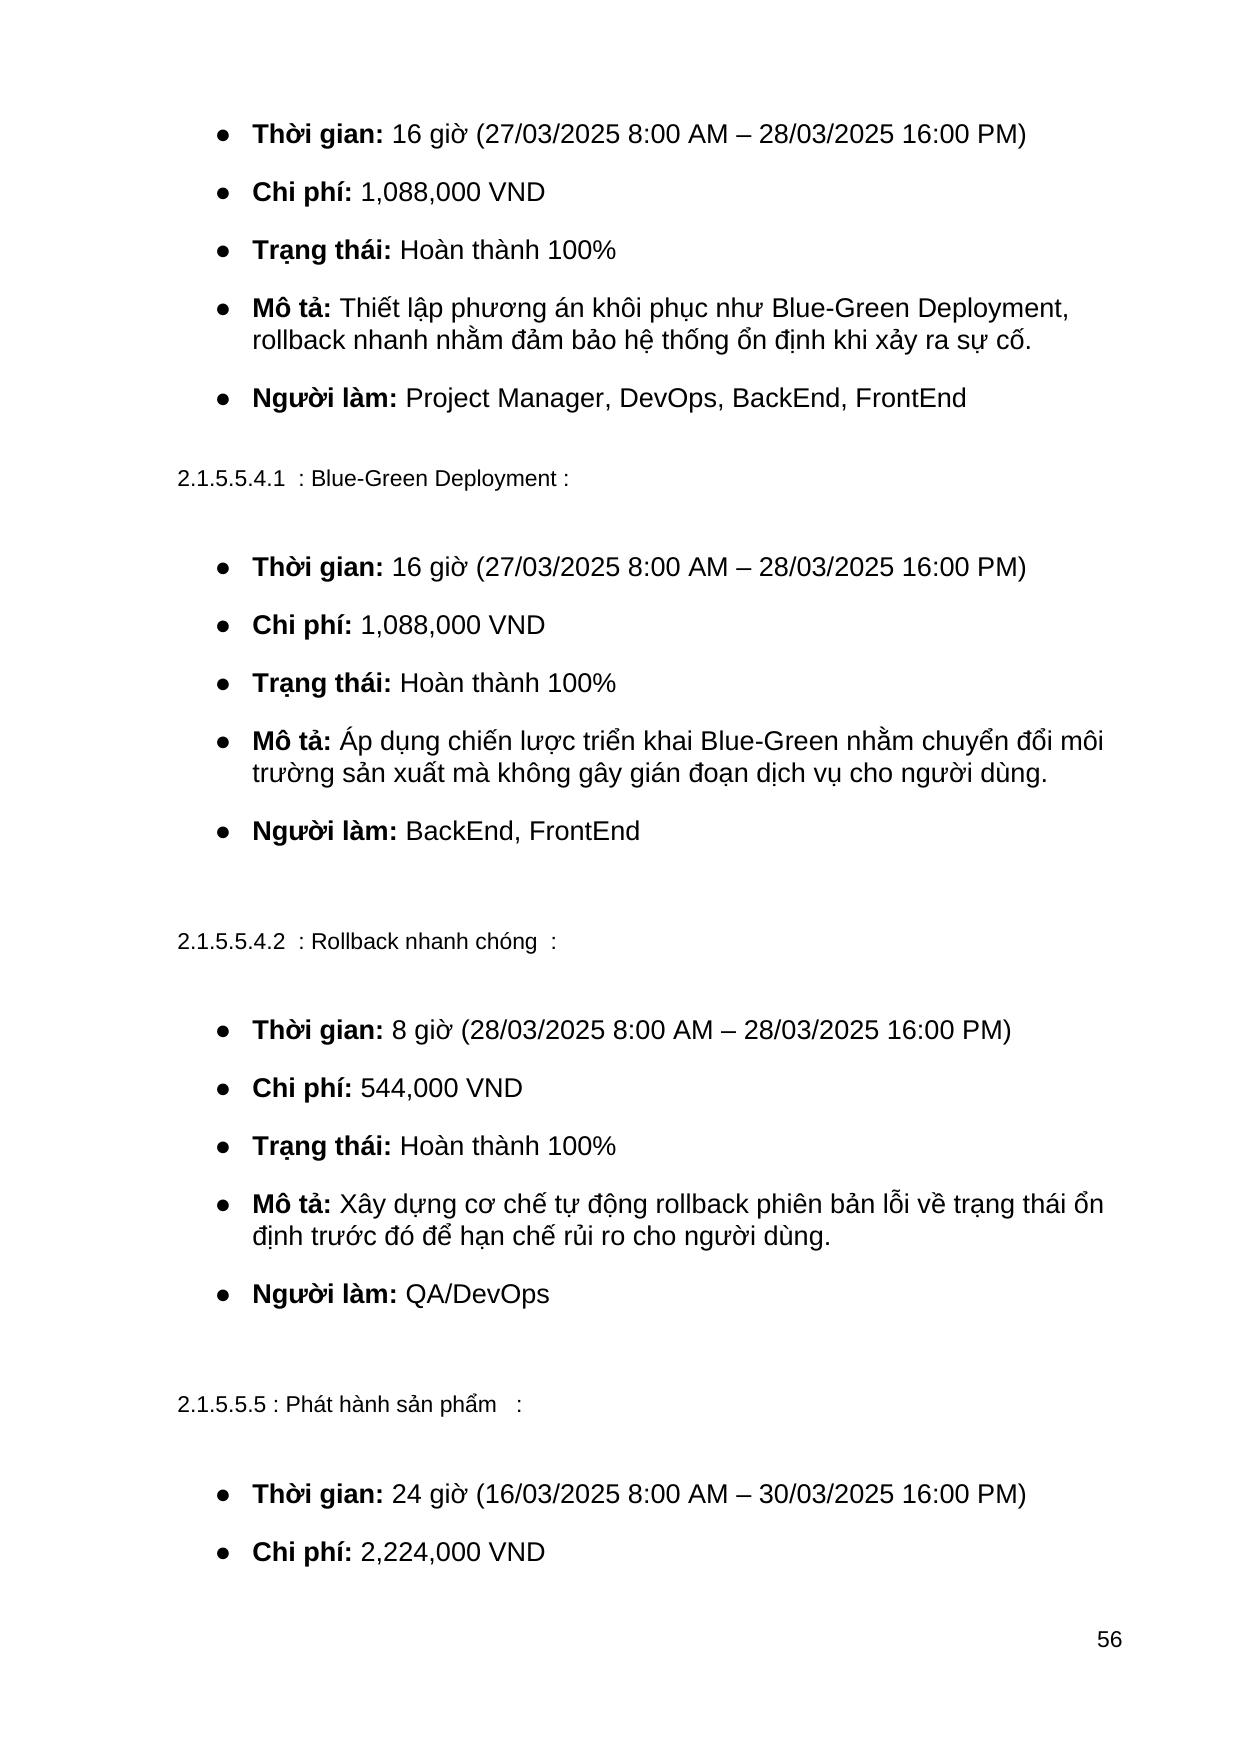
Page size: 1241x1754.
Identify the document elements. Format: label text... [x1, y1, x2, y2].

list Thời gian: 8 giờ (28/03/2025 8:00 AM – 28/03/2025 16:00 PM) [214, 1014, 1122, 1072]
list Chi phí: 544,000 VND [214, 1072, 1122, 1130]
list Trạng thái: Hoàn thành 100% [214, 234, 1122, 292]
list Người làm: BackEnd, FrontEnd [214, 815, 1122, 846]
text 2.1.5.5.5 : Phát hành sản phẩm : [177, 1391, 1122, 1417]
list Người làm: Project Manager, DevOps, BackEnd, FrontEnd [214, 382, 1122, 439]
list Người làm: QA/DevOps [214, 1278, 1122, 1309]
list Trạng thái: Hoàn thành 100% [214, 1130, 1122, 1188]
list Thời gian: 16 giờ (27/03/2025 8:00 AM – 28/03/2025 16:00 PM) [214, 551, 1122, 609]
list Thời gian: 16 giờ (27/03/2025 8:00 AM – 28/03/2025 16:00 PM) [214, 118, 1122, 176]
list Chi phí: 1,088,000 VND [214, 176, 1122, 234]
list Chi phí: 2,224,000 VND [214, 1536, 1122, 1593]
text 2.1.5.5.4.2 : Rollback nhanh chóng : [177, 928, 1122, 954]
list Mô tả: Thiết lập phương án khôi phục như Blue-Green Deployment, rollback nhanh nhằm đảm bảo hệ thống ổn định khi xảy ra sự cố. [214, 292, 1122, 381]
list Chi phí: 1,088,000 VND [214, 609, 1122, 667]
list Thời gian: 24 giờ (16/03/2025 8:00 AM – 30/03/2025 16:00 PM) [214, 1478, 1122, 1535]
list Trạng thái: Hoàn thành 100% [214, 667, 1122, 725]
text 2.1.5.5.4.1 : Blue-Green Deployment : [177, 465, 1122, 491]
list Mô tả: Xây dựng cơ chế tự động rollback phiên bản lỗi về trạng thái ổn định trước đó để hạn chế rủi ro cho người dùng. [214, 1188, 1122, 1278]
list Mô tả: Áp dụng chiến lược triển khai Blue-Green nhằm chuyển đổi môi trường sản xuất mà không gây gián đoạn dịch vụ cho người dùng. [214, 725, 1122, 814]
